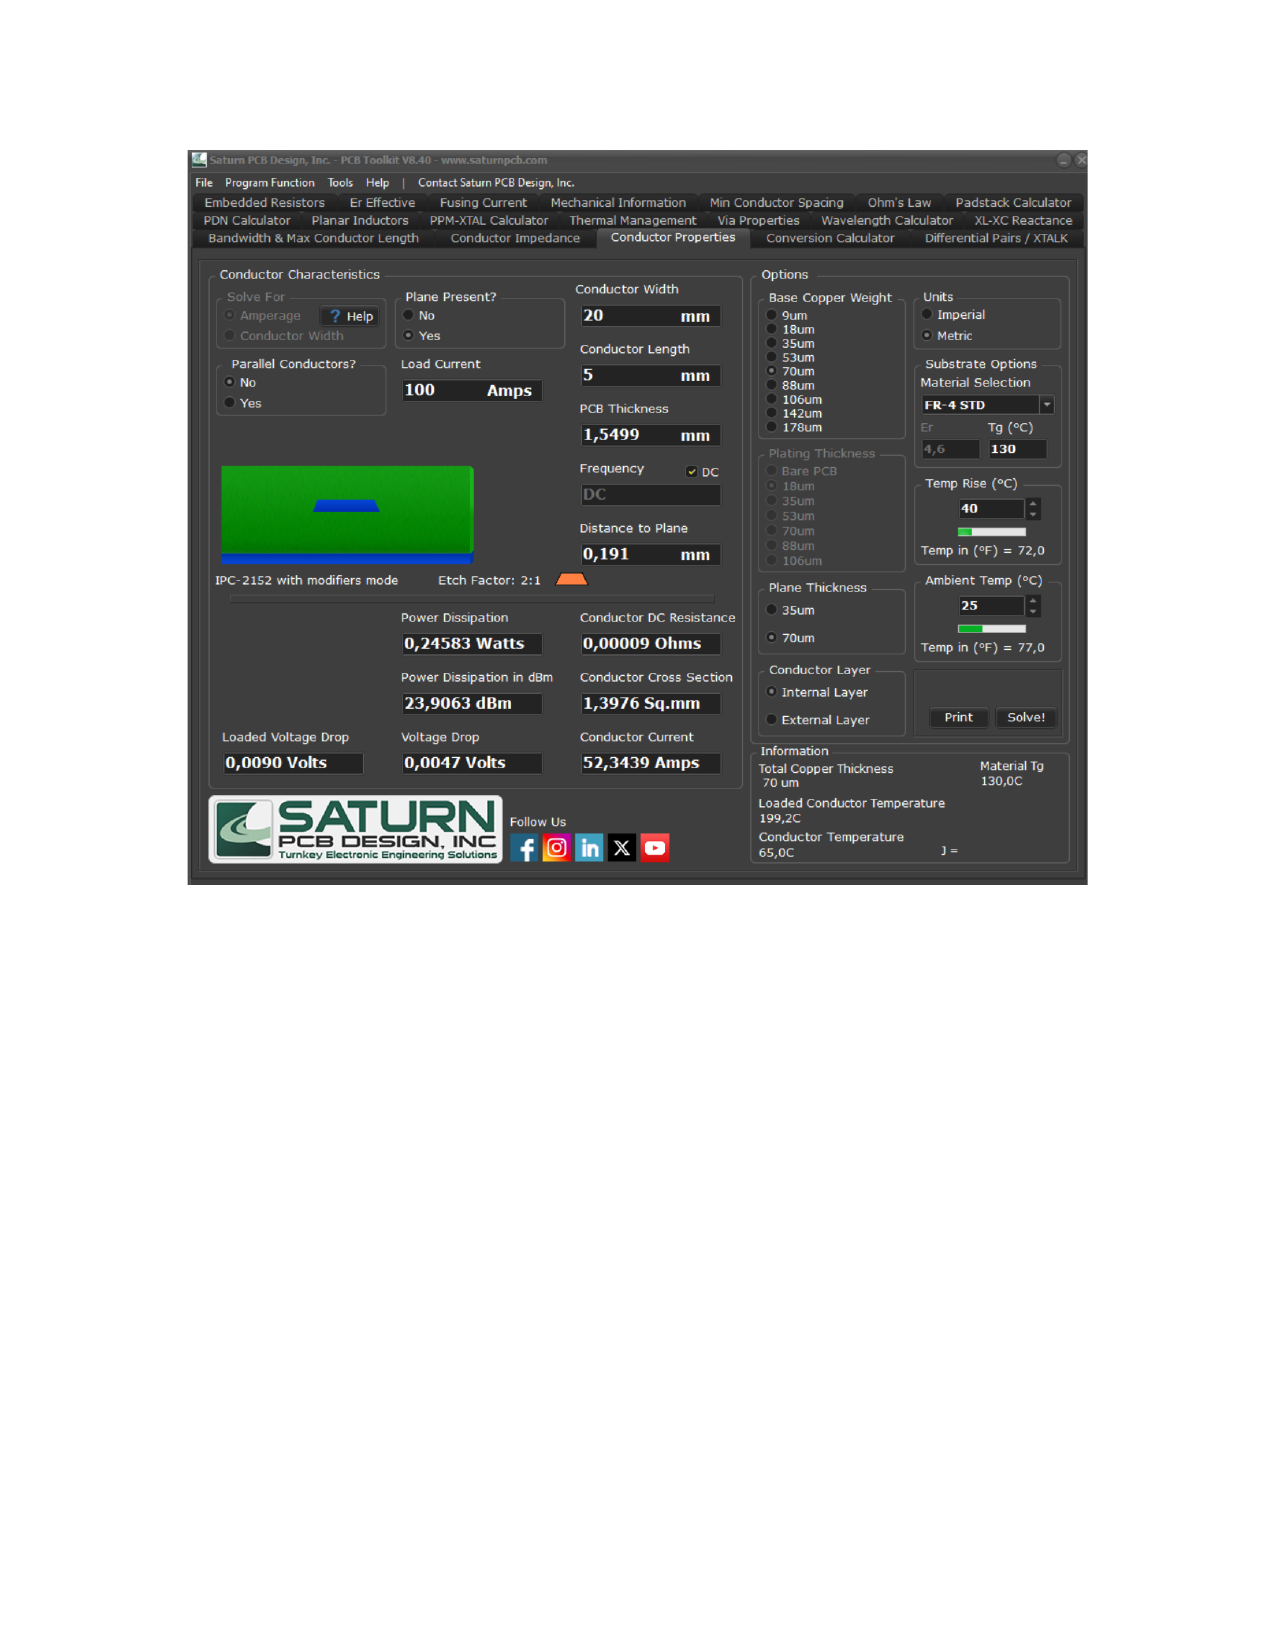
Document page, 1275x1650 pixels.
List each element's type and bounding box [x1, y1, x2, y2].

picture [187, 150, 1088, 885]
